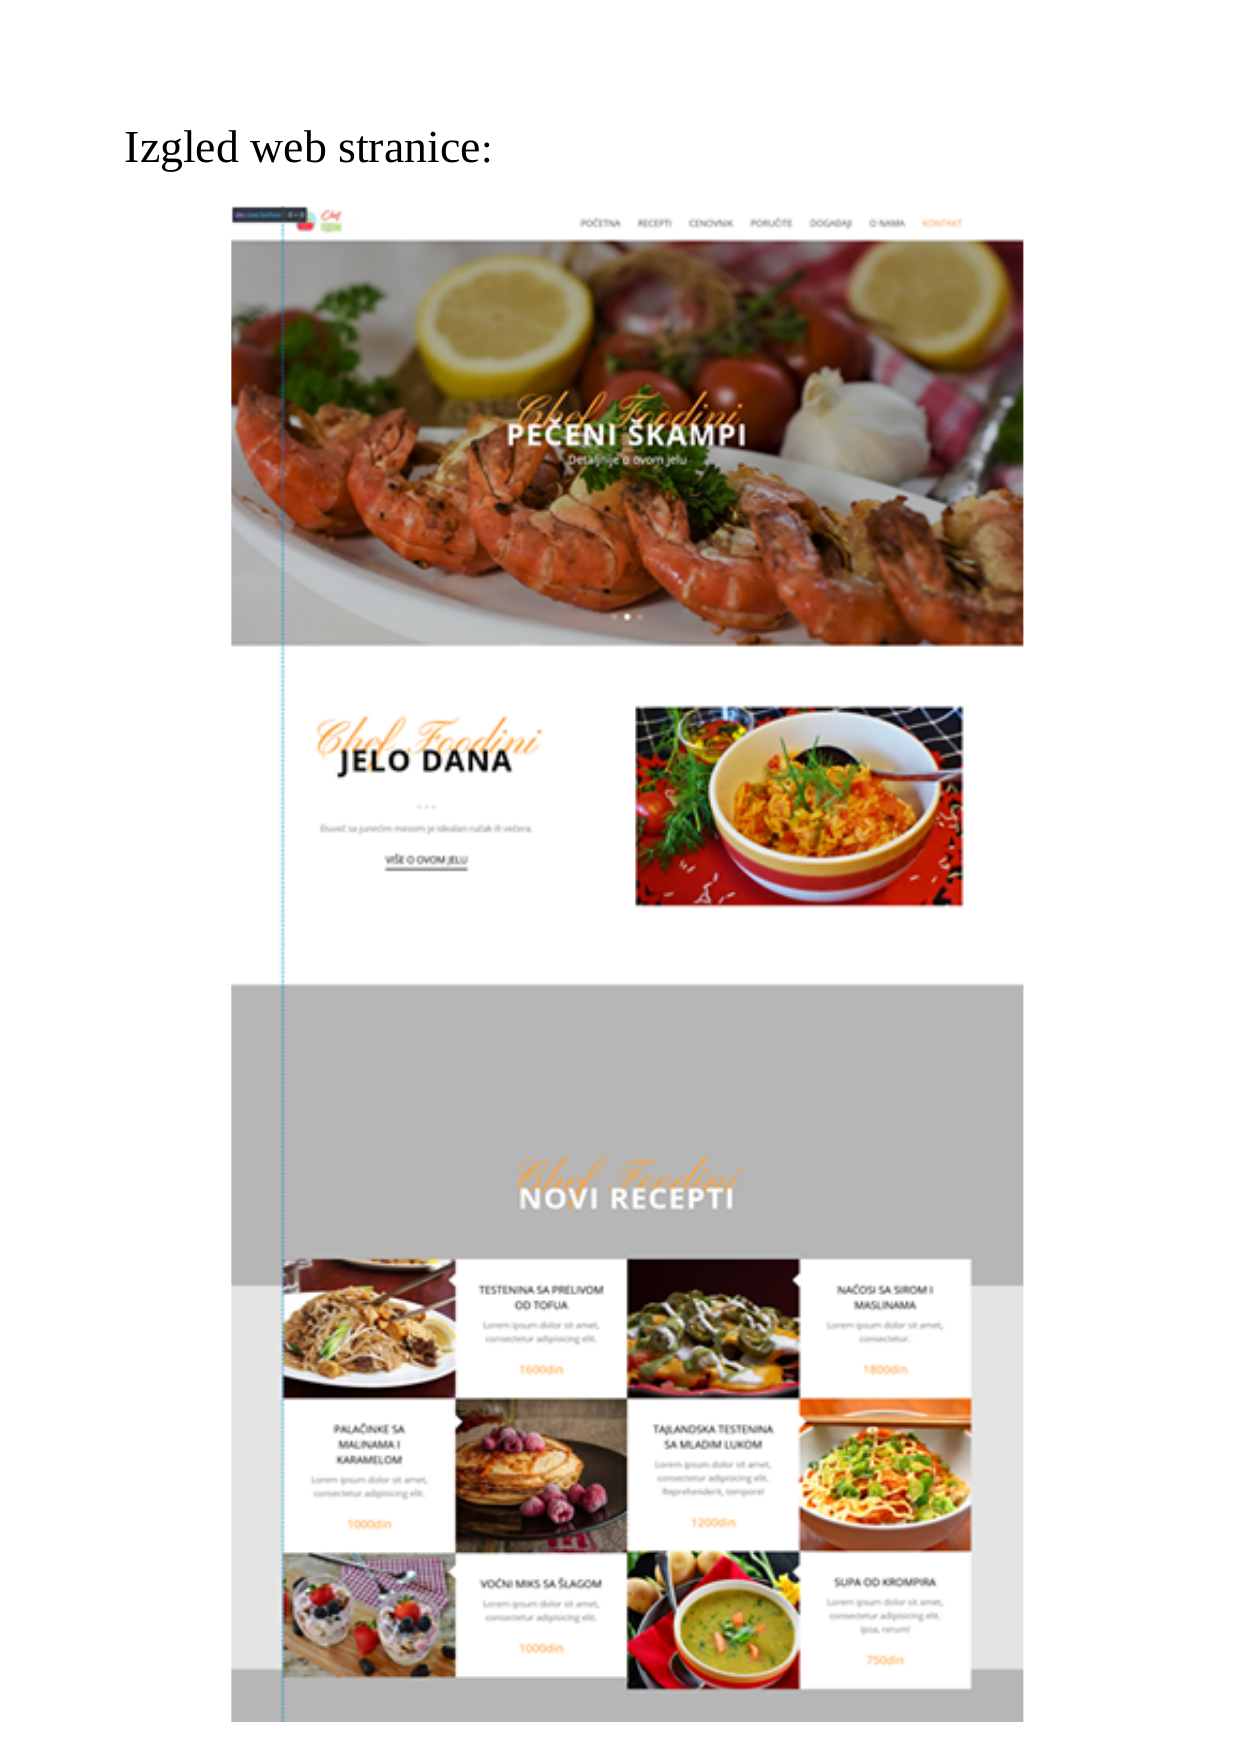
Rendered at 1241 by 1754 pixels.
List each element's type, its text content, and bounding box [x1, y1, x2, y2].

text Izgled web stranice: [124, 120, 1146, 173]
picture [231, 206, 1024, 1722]
